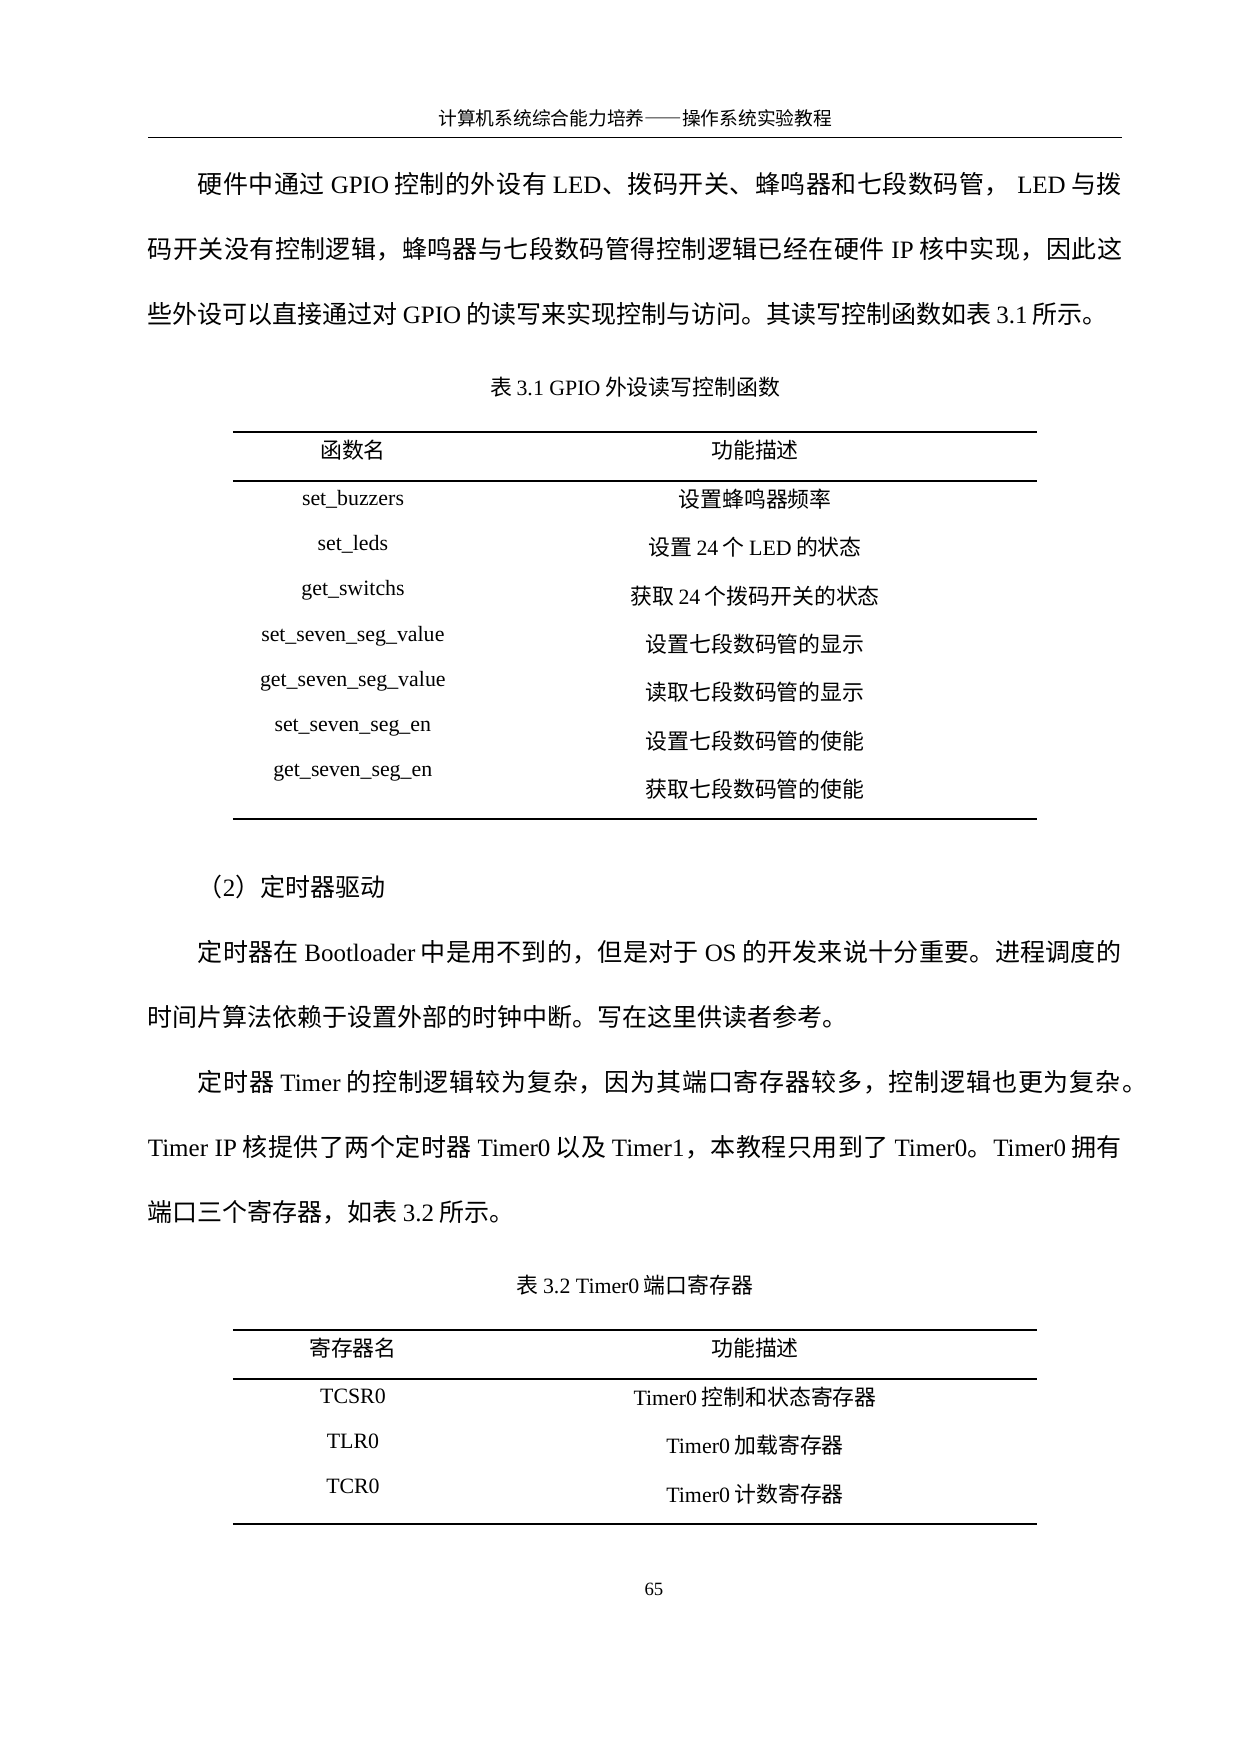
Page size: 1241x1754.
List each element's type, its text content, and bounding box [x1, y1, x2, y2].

table_cell Timer0控制和状态寄存器 Timer0加载寄存器 Timer0计数寄存器 [473, 1380, 1037, 1523]
table_header 寄存器名 [233, 1331, 473, 1378]
text 表3.2 Timer0端口寄存器 [148, 1268, 1122, 1300]
table_cell TCSR0 TLR0 TCR0 [233, 1380, 473, 1523]
text 表3.1 GPIO外设读写控制函数 [148, 370, 1122, 402]
text 定时器在Bootloader中是用不到的，但是对于OS的开发来说十分重要。进程调度的时间片算法依赖于设置外部的时钟中断。写在这里供读者参考。 [148, 918, 1122, 1048]
table_header 功能描述 [473, 433, 1037, 479]
table_cell 设置蜂鸣器频率 设置24个LED的状态 获取24个拨码开关的状态 设置七段数码管的显示 读取七段数码管的显示 设置七段数码管的使能 获取七段数码管的使能 [473, 482, 1037, 818]
table_cell set_buzzers set_leds get_switchs set_seven_seg_value get_seven_seg_value set_seven_seg_en get_seven_seg_en [233, 482, 473, 818]
table_header 功能描述 [473, 1331, 1037, 1378]
text 硬件中通过GPIO控制的外设有LED、拨码开关、蜂鸣器和七段数码管， LED与拨码开关没有控制逻辑，蜂鸣器与七段数码管得控制逻辑已经在硬件IP核中实现，因此这些外设可以直接通过对GPIO的读写来实现控制与访问。其读写控制函数如表3.1所示。 [148, 150, 1122, 345]
text 定时器Timer的控制逻辑较为复杂，因为其端口寄存器较多，控制逻辑也更为复杂。Timer IP核提供了两个定时器Timer0以及Timer1，本教程只用到了Timer0。Timer0拥有端口三个寄存器，如表3.2所示。 [148, 1048, 1122, 1243]
text （2）定时器驱动 [148, 853, 1122, 918]
table_header 函数名 [233, 433, 473, 479]
